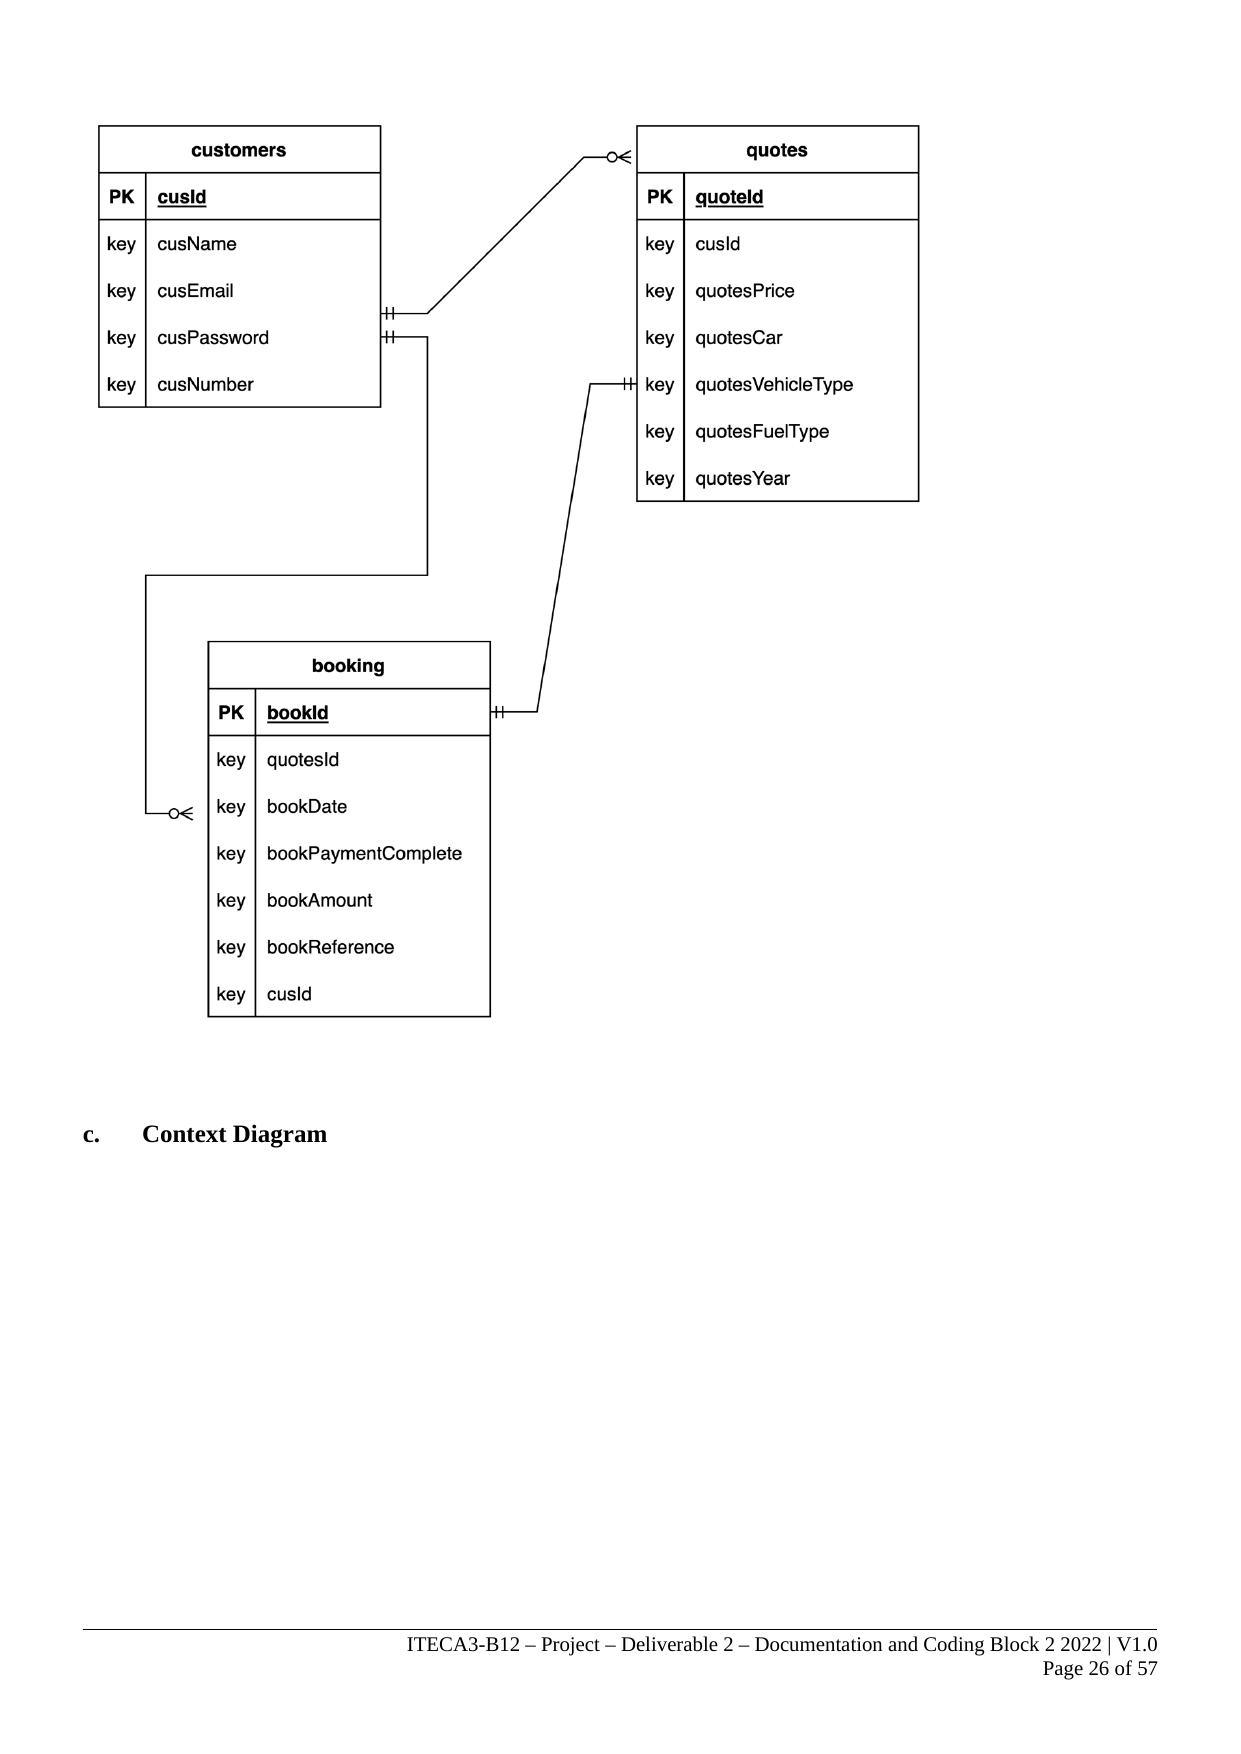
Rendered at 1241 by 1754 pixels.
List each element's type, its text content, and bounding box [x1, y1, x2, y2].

list Context Diagram [83, 1119, 1157, 1148]
picture [82, 110, 935, 1033]
